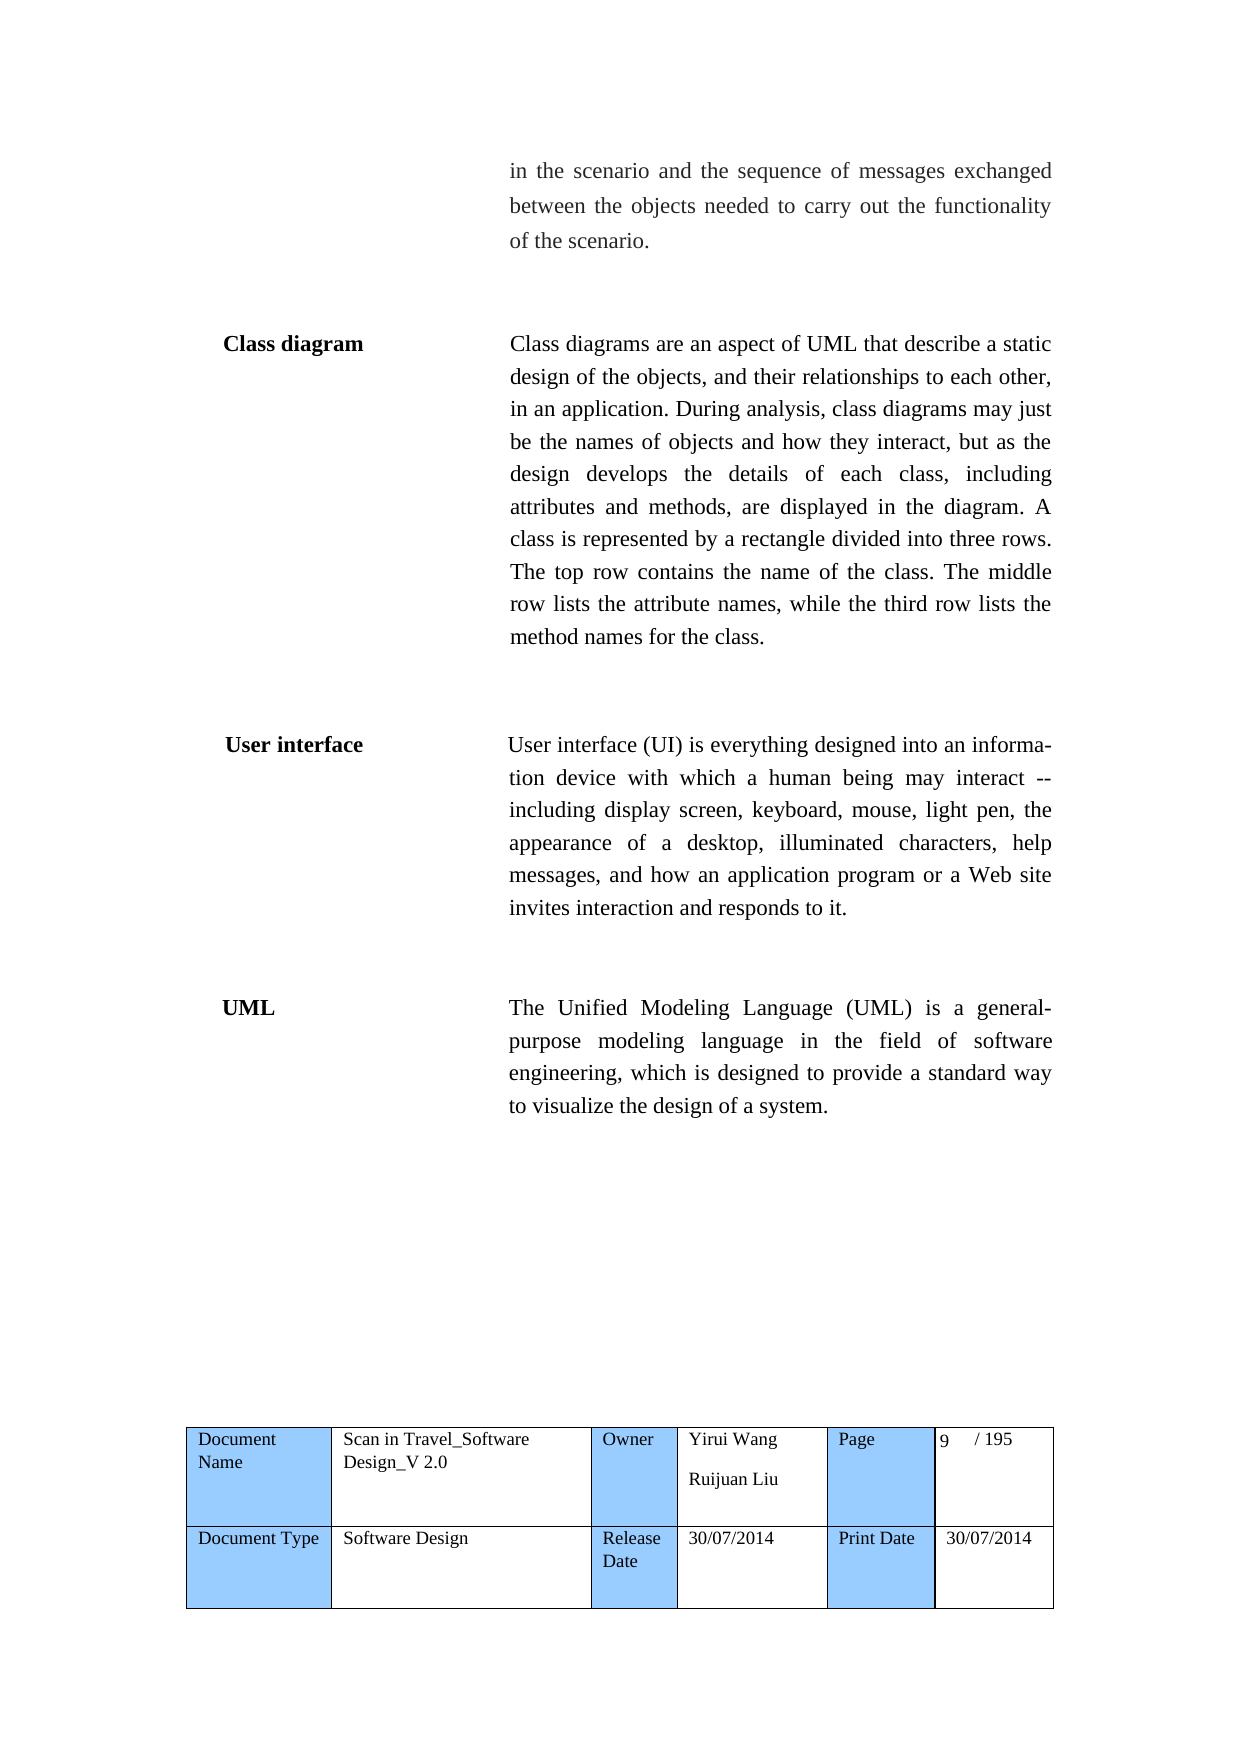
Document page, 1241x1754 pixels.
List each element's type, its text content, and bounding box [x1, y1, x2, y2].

text Class diagram Class diagrams are an aspect of UML that describe a static design of the objects, and their relationships to each other, in an application. During analysis, class diagrams may just be the names of objects and how they interact, but as the design develops the details of each class, including attributes and methods, are displayed in the diagram. A class is represented by a rectangle divided into three rows. The top row contains the name of the class. The middle row lists the attribute names, while the third row lists the method names for the class. [164, 327, 1053, 652]
text UML The Unified Modeling Language (UML) is a general-purpose modeling language in the field of software engineering, which is designed to provide a standard way to visualize the design of a system. [187, 991, 1053, 1121]
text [187, 154, 1053, 257]
text User interface User interface (UI) is everything designed into an informa-tion device with which a human being may interact -- including display screen, keyboard, mouse, light pen, the appearance of a desktop, illuminated characters, help messages, and how an application program or a Web site invites interaction and responds to it. [187, 728, 1053, 923]
